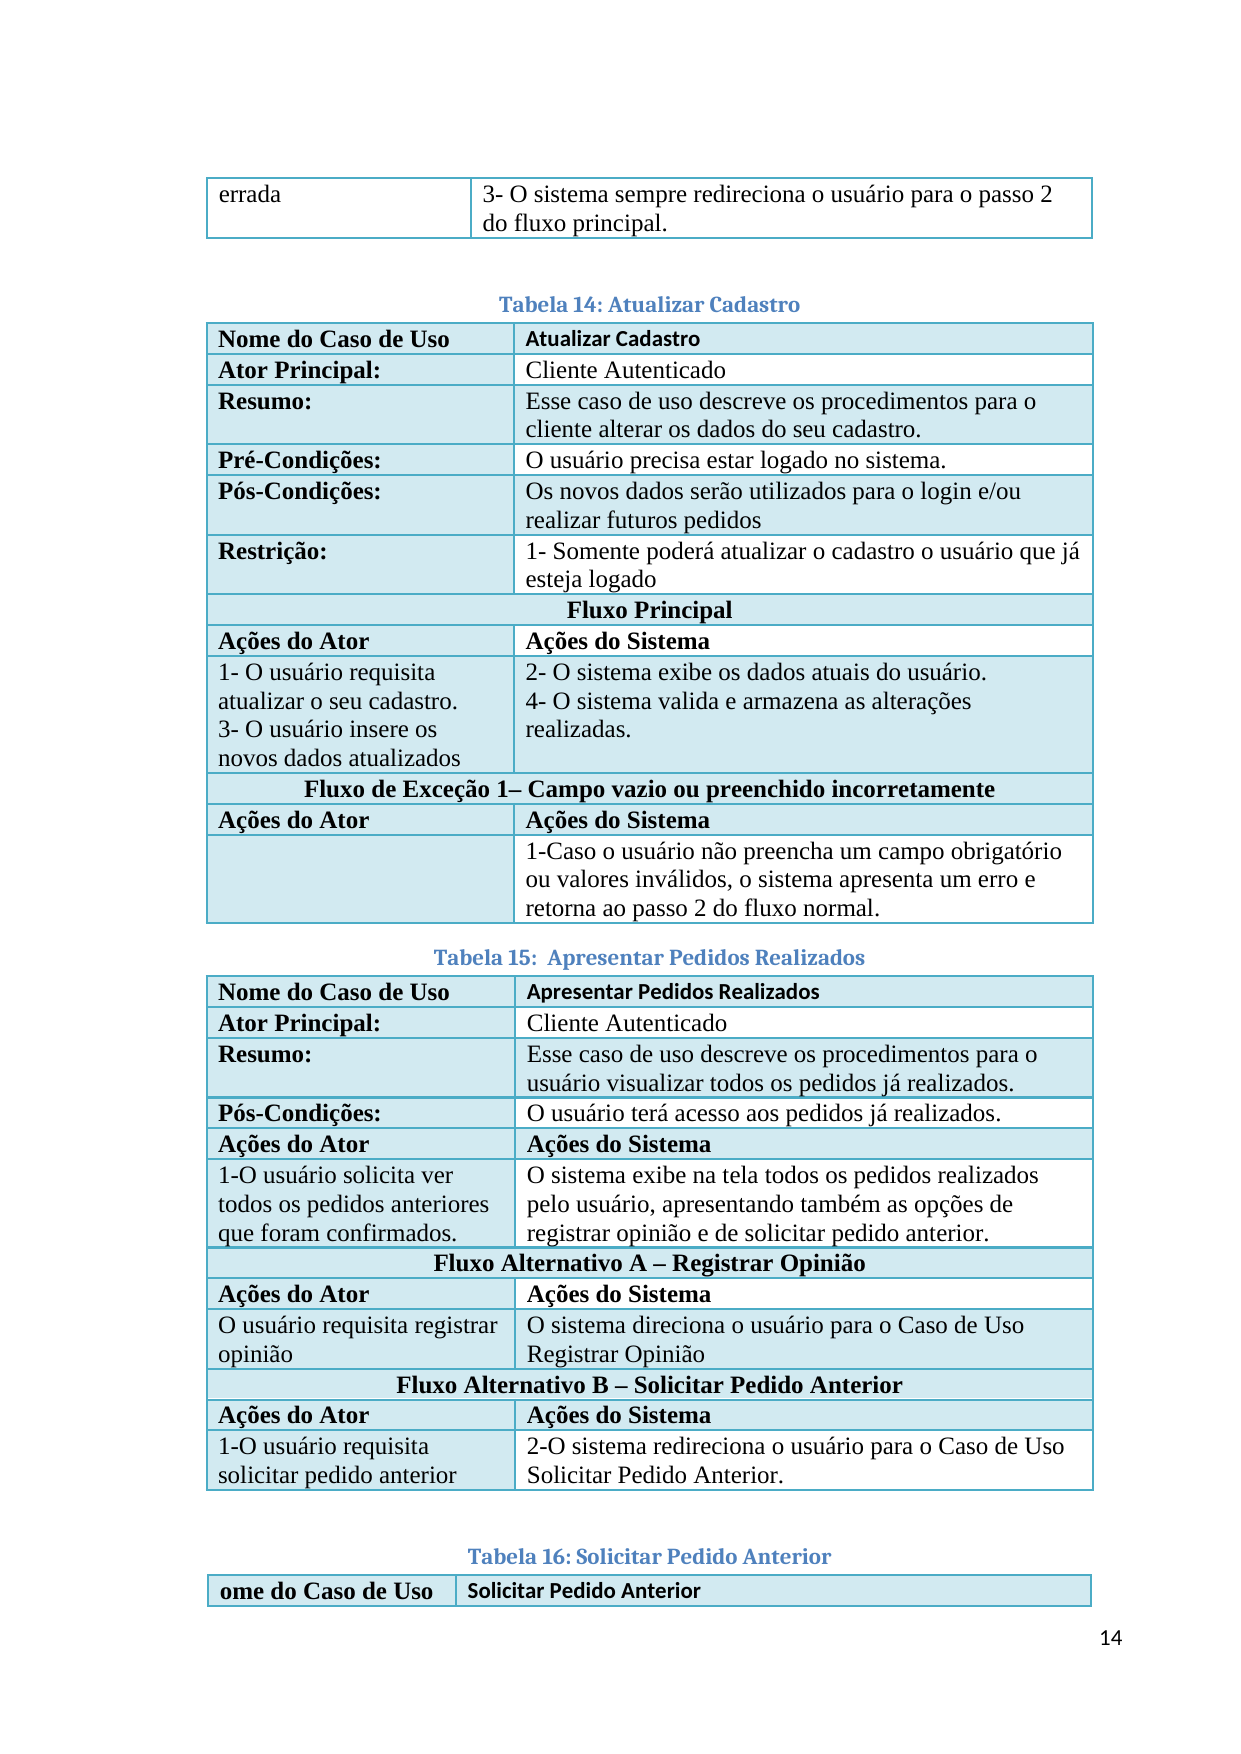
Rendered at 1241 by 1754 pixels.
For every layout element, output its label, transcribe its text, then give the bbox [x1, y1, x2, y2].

table_cell Pós-Condições: [208, 476, 513, 534]
table_header Solicitar Pedido Anterior [457, 1576, 1090, 1605]
table_cell 1-O usuário requisita solicitar pedido anterior [208, 1431, 514, 1489]
subtitle Tabela 15: Apresentar Pedidos Realizados [177, 945, 1122, 971]
table_cell Resumo: [208, 386, 513, 443]
table_cell Pós-Condições: [208, 1099, 514, 1127]
table_cell Restrição: [208, 536, 513, 593]
table_cell 1- Somente poderá atualizar o cadastro o usuário que já esteja logado [515, 536, 1092, 593]
table_cell Ações do Sistema [516, 1401, 1092, 1429]
table_cell O sistema direciona o usuário para o Caso de Uso Registrar Opinião [516, 1310, 1092, 1368]
table_cell Pré-Condições: [208, 445, 513, 474]
table_cell Ações do Sistema [516, 1279, 1092, 1308]
table_cell Ações do Ator [208, 1129, 514, 1158]
table_cell Esse caso de uso descreve os procedimentos para o cliente alterar os dados do seu cadastro. [515, 386, 1092, 443]
table_cell Fluxo de Exceção 1– Campo vazio ou preenchido incorretamente [208, 774, 1092, 803]
table_cell O usuário requisita registrar opinião [208, 1310, 514, 1368]
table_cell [208, 179, 470, 237]
subtitle Tabela 14: Atualizar Cadastro [177, 292, 1122, 318]
table_header Apresentar Pedidos Realizados [516, 977, 1092, 1006]
table_cell 2-O sistema redireciona o usuário para o Caso de Uso Solicitar Pedido Anterior. [516, 1431, 1092, 1489]
table_cell Ator Principal: [208, 355, 513, 384]
table_cell 1-Caso o usuário não preencha um campo obrigatório ou valores inválidos, o sistema apresenta um erro e retorna ao passo 2 do fluxo normal. [515, 836, 1092, 922]
table_header ome do Caso de Uso [209, 1576, 455, 1605]
table_cell O sistema exibe na tela todos os pedidos realizados pelo usuário, apresentando também as opções de registrar opinião e de solicitar pedido anterior. [516, 1160, 1092, 1246]
table_cell 1- O usuário requisita atualizar o seu cadastro. 3- O usuário insere os novos dados atualizados [208, 657, 513, 772]
table_cell Ações do Sistema [515, 805, 1092, 834]
table_cell Ator Principal: [208, 1008, 514, 1037]
subtitle Tabela 16: Solicitar Pedido Anterior [177, 1544, 1122, 1570]
table_cell O usuário terá acesso aos pedidos já realizados. [516, 1099, 1092, 1127]
table_header Nome do Caso de Uso [208, 977, 514, 1006]
table_cell Ações do Ator [208, 1279, 514, 1308]
table_cell Esse caso de uso descreve os procedimentos para o usuário visualizar todos os pedidos já realizados. [516, 1039, 1092, 1096]
table_cell Ações do Ator [208, 626, 513, 655]
table_header Atualizar Cadastro [515, 324, 1092, 353]
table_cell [472, 179, 1091, 237]
table_cell [208, 836, 513, 922]
table_cell Os novos dados serão utilizados para o login e/ou realizar futuros pedidos [515, 476, 1092, 534]
table_cell Ações do Ator [208, 1401, 514, 1429]
table_cell 1-O usuário solicita ver todos os pedidos anteriores que foram confirmados. [208, 1160, 514, 1246]
table_cell Ações do Ator [208, 805, 513, 834]
table_cell Fluxo Principal [208, 595, 1092, 624]
table_cell Ações do Sistema [516, 1129, 1092, 1158]
table_cell Cliente Autenticado [516, 1008, 1092, 1037]
table_header Nome do Caso de Uso [208, 324, 513, 353]
table_cell 2- O sistema exibe os dados atuais do usuário. 4- O sistema valida e armazena as alterações realizadas. [515, 657, 1092, 772]
table_cell Fluxo Alternativo B – Solicitar Pedido Anterior [208, 1370, 1092, 1398]
table_cell Resumo: [208, 1039, 514, 1096]
table_cell Ações do Sistema [515, 626, 1092, 655]
table_cell Fluxo Alternativo A – Registrar Opinião [208, 1249, 1092, 1277]
table_cell Cliente Autenticado [515, 355, 1092, 384]
table_cell O usuário precisa estar logado no sistema. [515, 445, 1092, 474]
